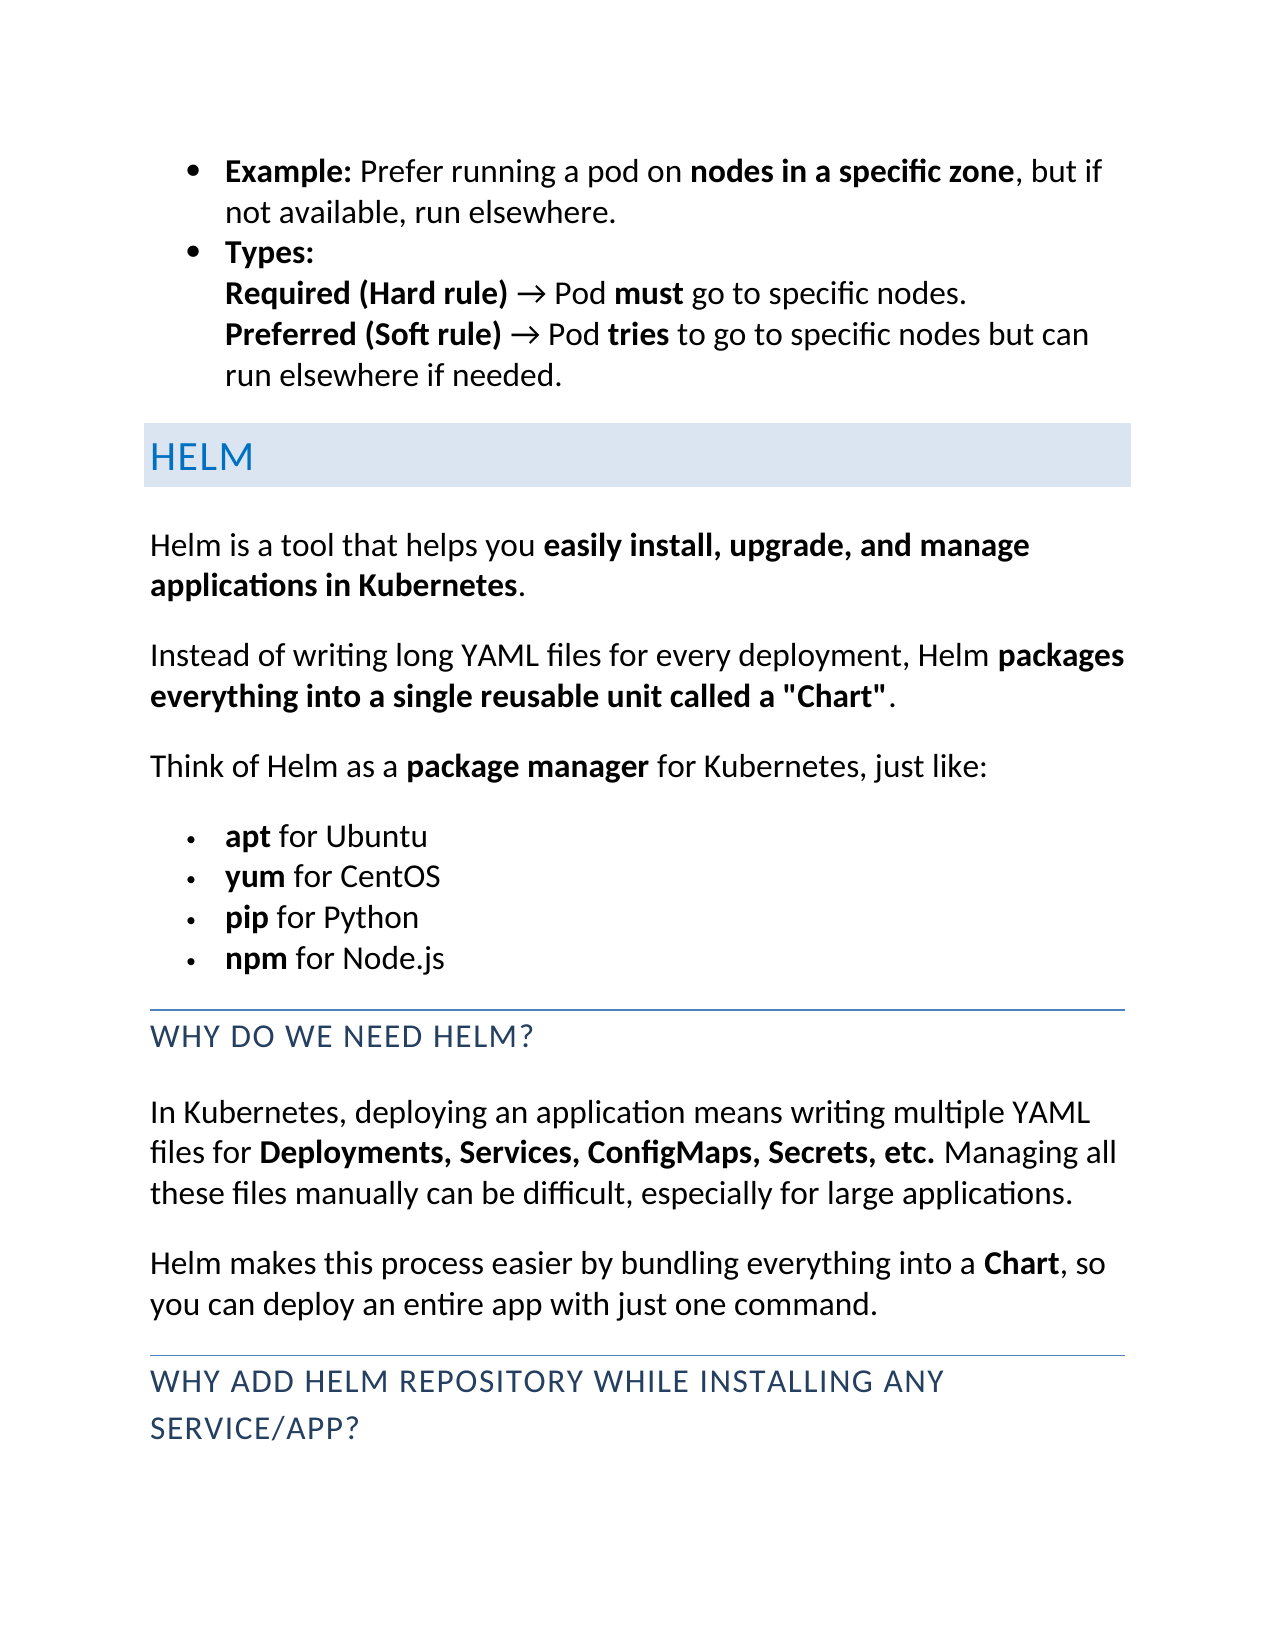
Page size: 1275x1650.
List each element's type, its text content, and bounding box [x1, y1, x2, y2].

text Instead of writing long YAML files for every deployment, Helm packages everything into a single reusable unit called a "Chart". [150, 634, 1125, 716]
list Required (Hard rule) → Pod must go to specific nodes. [225, 272, 1125, 313]
list yum for CentOS [187, 856, 1125, 896]
list apt for Ubuntu [187, 815, 1125, 856]
text Helm makes this process easier by bundling everything into a Chart, so you can deploy an entire app with just one command. [150, 1242, 1125, 1323]
subtitle Why Do We Need Helm? [150, 1011, 1125, 1055]
text In Kubernetes, deploying an application means writing multiple YAML files for Deployments, Services, ConfigMaps, Secrets, etc. Managing all these files manually can be difficult, especially for large applications. [150, 1091, 1125, 1213]
list pip for Python [187, 896, 1125, 937]
subtitle Helm [150, 430, 1125, 481]
list Types: [187, 231, 1125, 272]
list Preferred (Soft rule) → Pod tries to go to specific nodes but can run elsewhere if needed. [225, 313, 1125, 394]
text Helm is a tool that helps you easily install, upgrade, and manage applications in Kubernetes. [150, 524, 1125, 605]
text Think of Helm as a package manager for Kubernetes, just like: [150, 745, 1125, 786]
list Example: Prefer running a pod on nodes in a specific zone, but if not available, run elsewhere. [187, 150, 1125, 231]
subtitle Why Add helm Repository while installing any service/app? [150, 1356, 1125, 1448]
list npm for Node.js [187, 937, 1125, 978]
